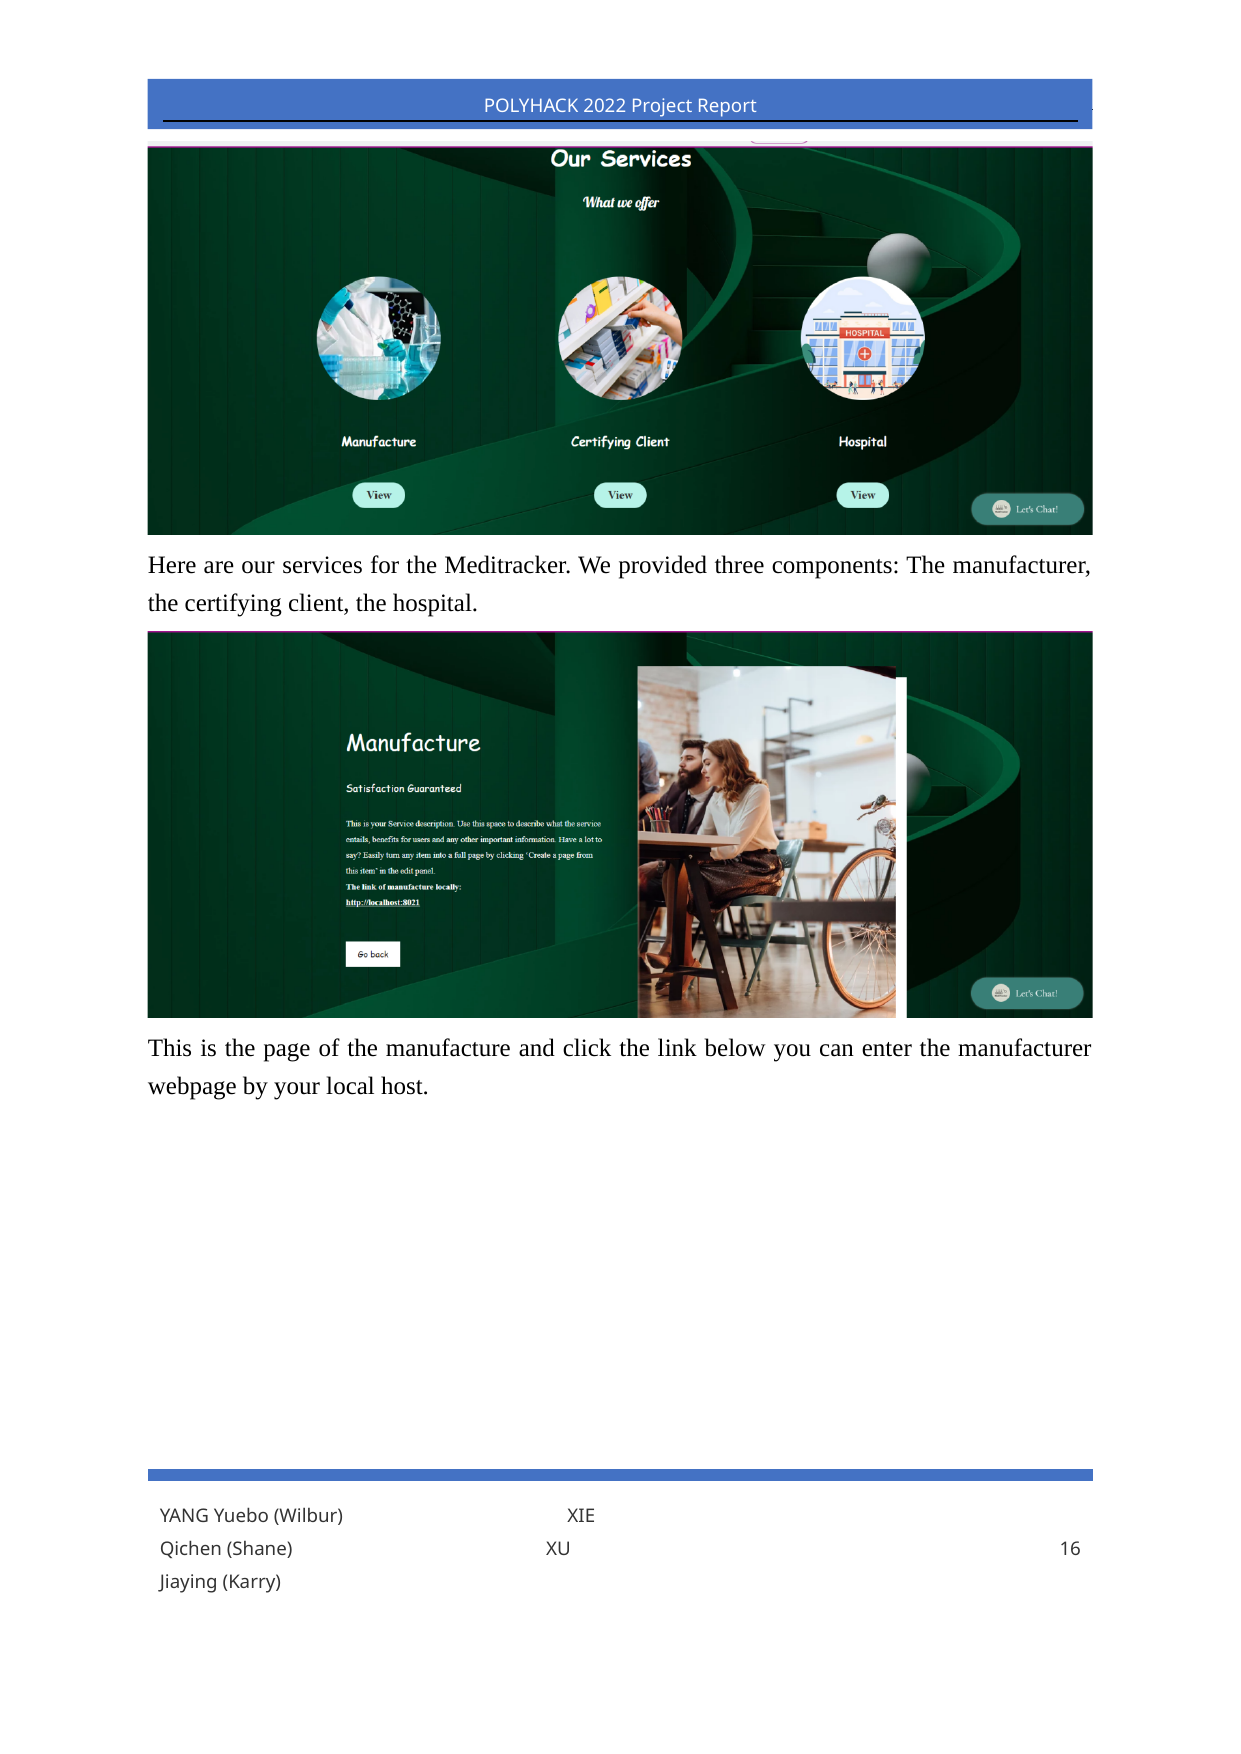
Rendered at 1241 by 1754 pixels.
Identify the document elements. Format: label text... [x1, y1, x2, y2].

text Here are our services for the Meditracker. We provided three components: The manufacturer, the certifying client, the hospital. [148, 551, 1093, 617]
picture [147, 141, 1093, 535]
picture [147, 631, 1093, 1018]
text This is the page of the manufacture and click the link below you can enter the manufacturer webpage by your local host. [148, 1033, 1093, 1099]
